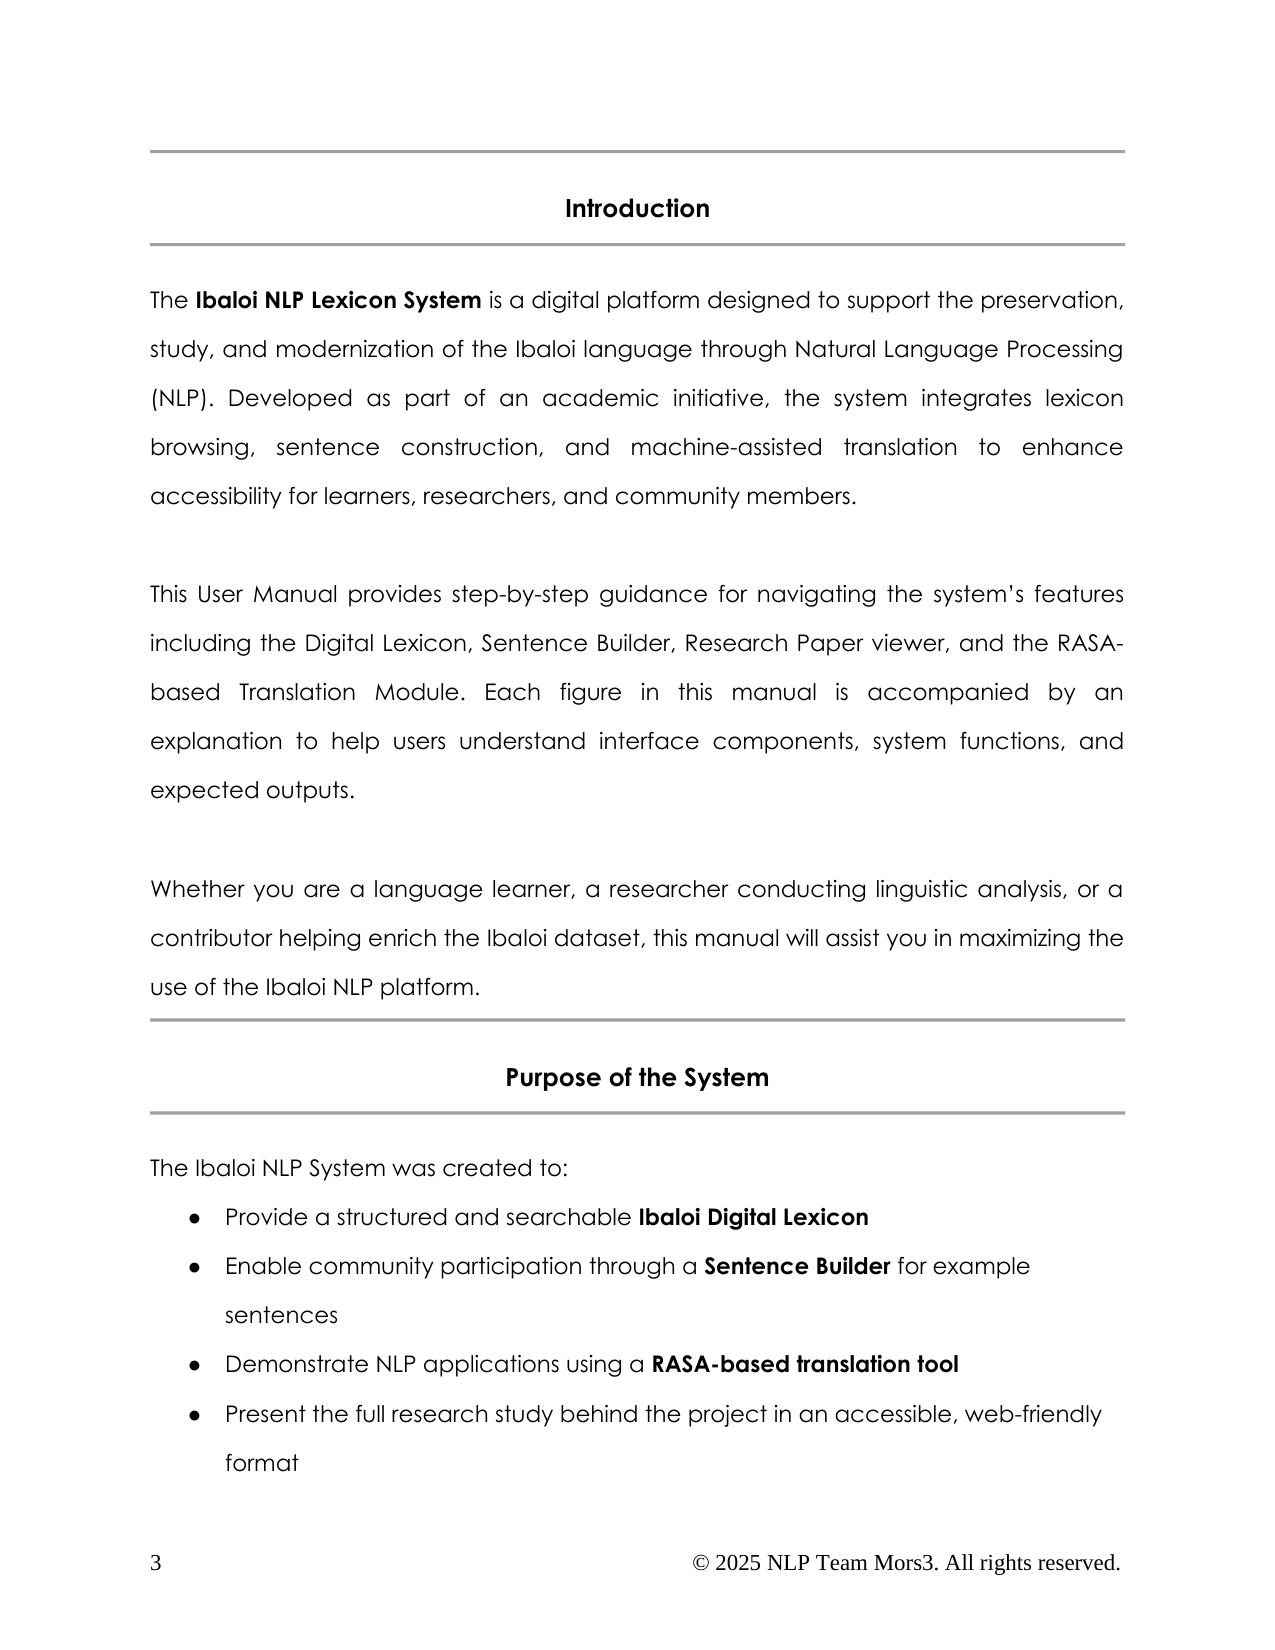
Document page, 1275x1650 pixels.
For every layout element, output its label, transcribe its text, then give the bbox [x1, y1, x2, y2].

list Provide a structured and searchable Ibaloi Digital Lexicon [187, 1200, 1125, 1233]
text Whether you are a language learner, a researcher conducting linguistic analysis, or a contributor helping enrich the Ibaloi dataset, this manual will assist you in maximizing the use of the Ibaloi NLP platform. [150, 871, 1125, 1002]
text This User Manual provides step-by-step guidance for navigating the system’s features including the Digital Lexicon, Sentence Builder, Research Paper viewer, and the RASA-based Translation Module. Each figure in this manual is accompanied by an explanation to help users understand interface components, system functions, and expected outputs. [150, 577, 1125, 806]
subtitle Introduction [150, 189, 1125, 225]
text The Ibaloi NLP System was created to: [150, 1151, 1125, 1184]
text The Ibaloi NLP Lexicon System is a digital platform designed to support the preservation, study, and modernization of the Ibaloi language through Natural Language Processing (NLP). Developed as part of an academic initiative, the system integrates lexicon browsing, sentence construction, and machine-assisted translation to enhance accessibility for learners, researchers, and community members. [150, 282, 1125, 511]
subtitle Purpose of the System [150, 1058, 1125, 1094]
list Enable community participation through a Sentence Builder for example sentences [187, 1249, 1125, 1331]
list Demonstrate NLP applications using a RASA-based translation tool [187, 1347, 1125, 1380]
list Present the full research study behind the project in an accessible, web-friendly format [187, 1396, 1125, 1478]
